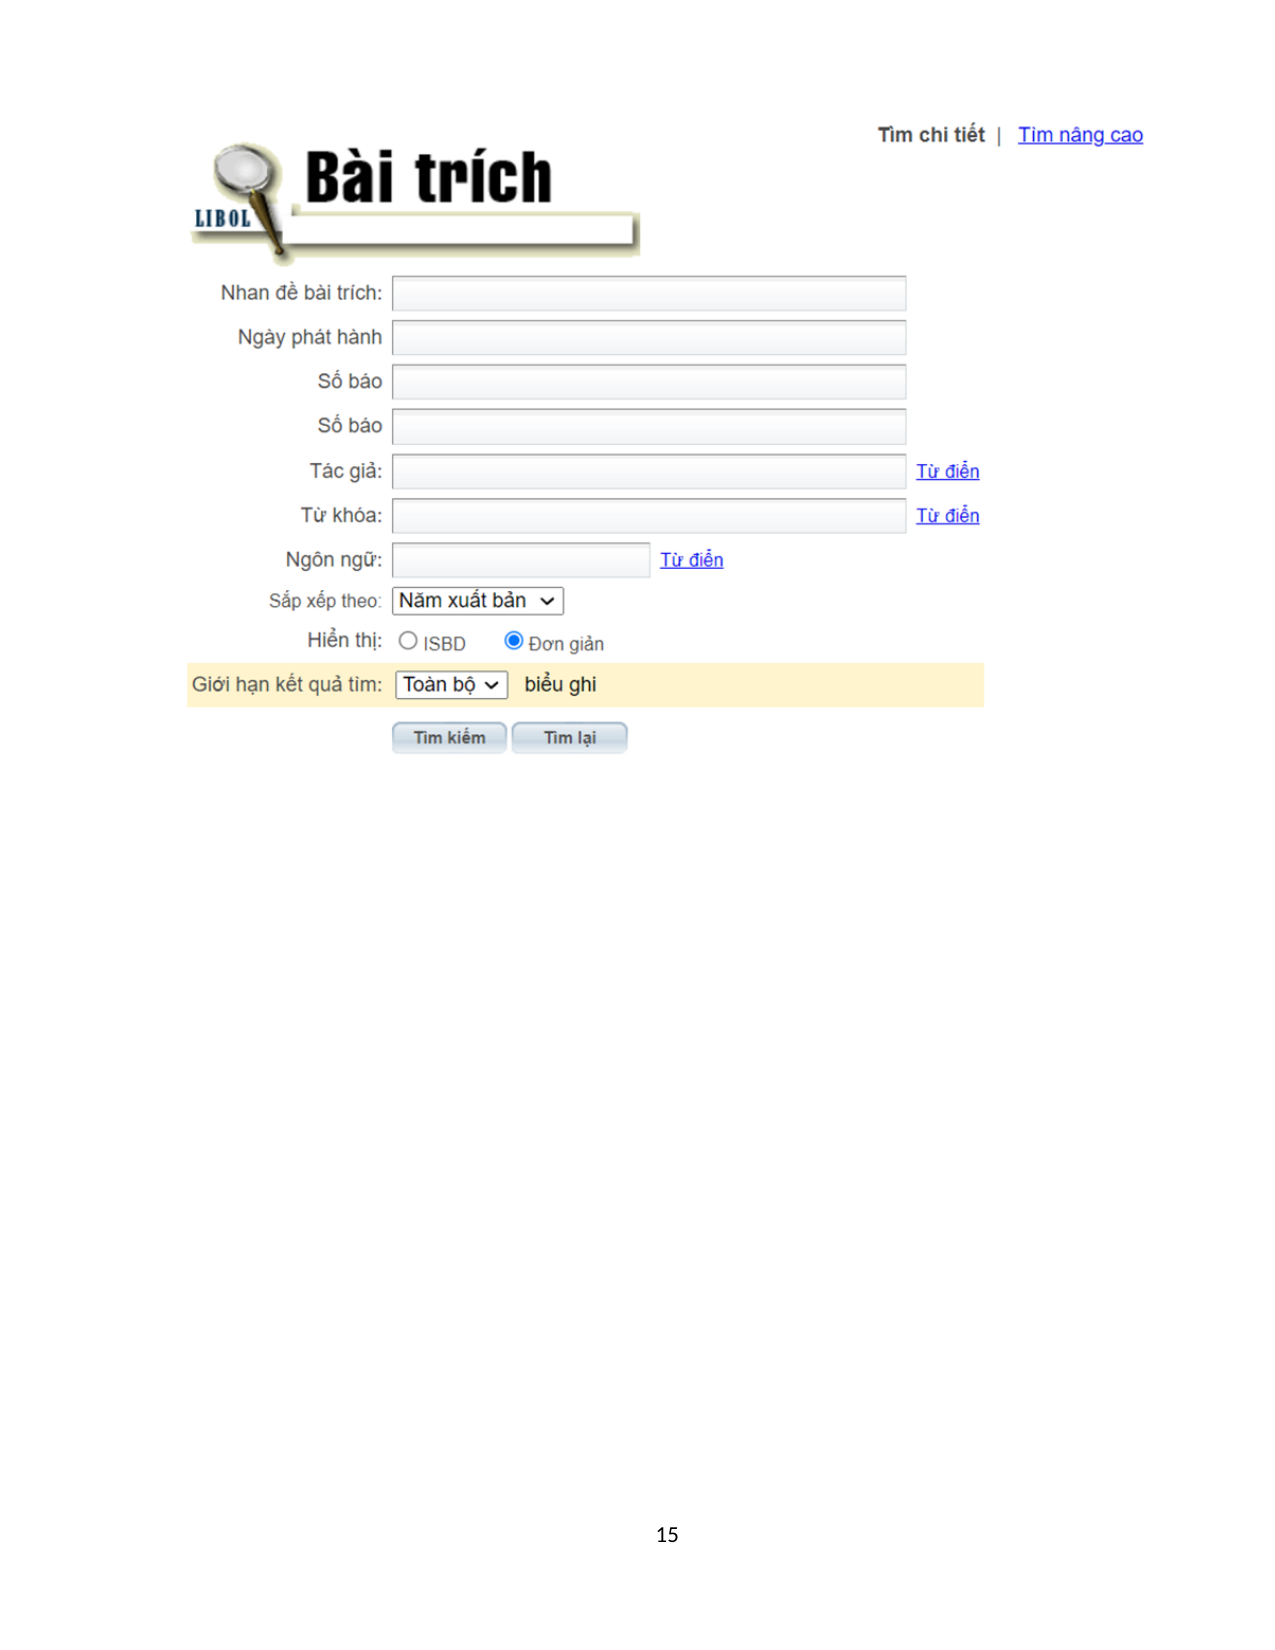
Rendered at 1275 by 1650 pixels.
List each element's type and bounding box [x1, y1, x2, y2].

picture [177, 118, 1157, 806]
